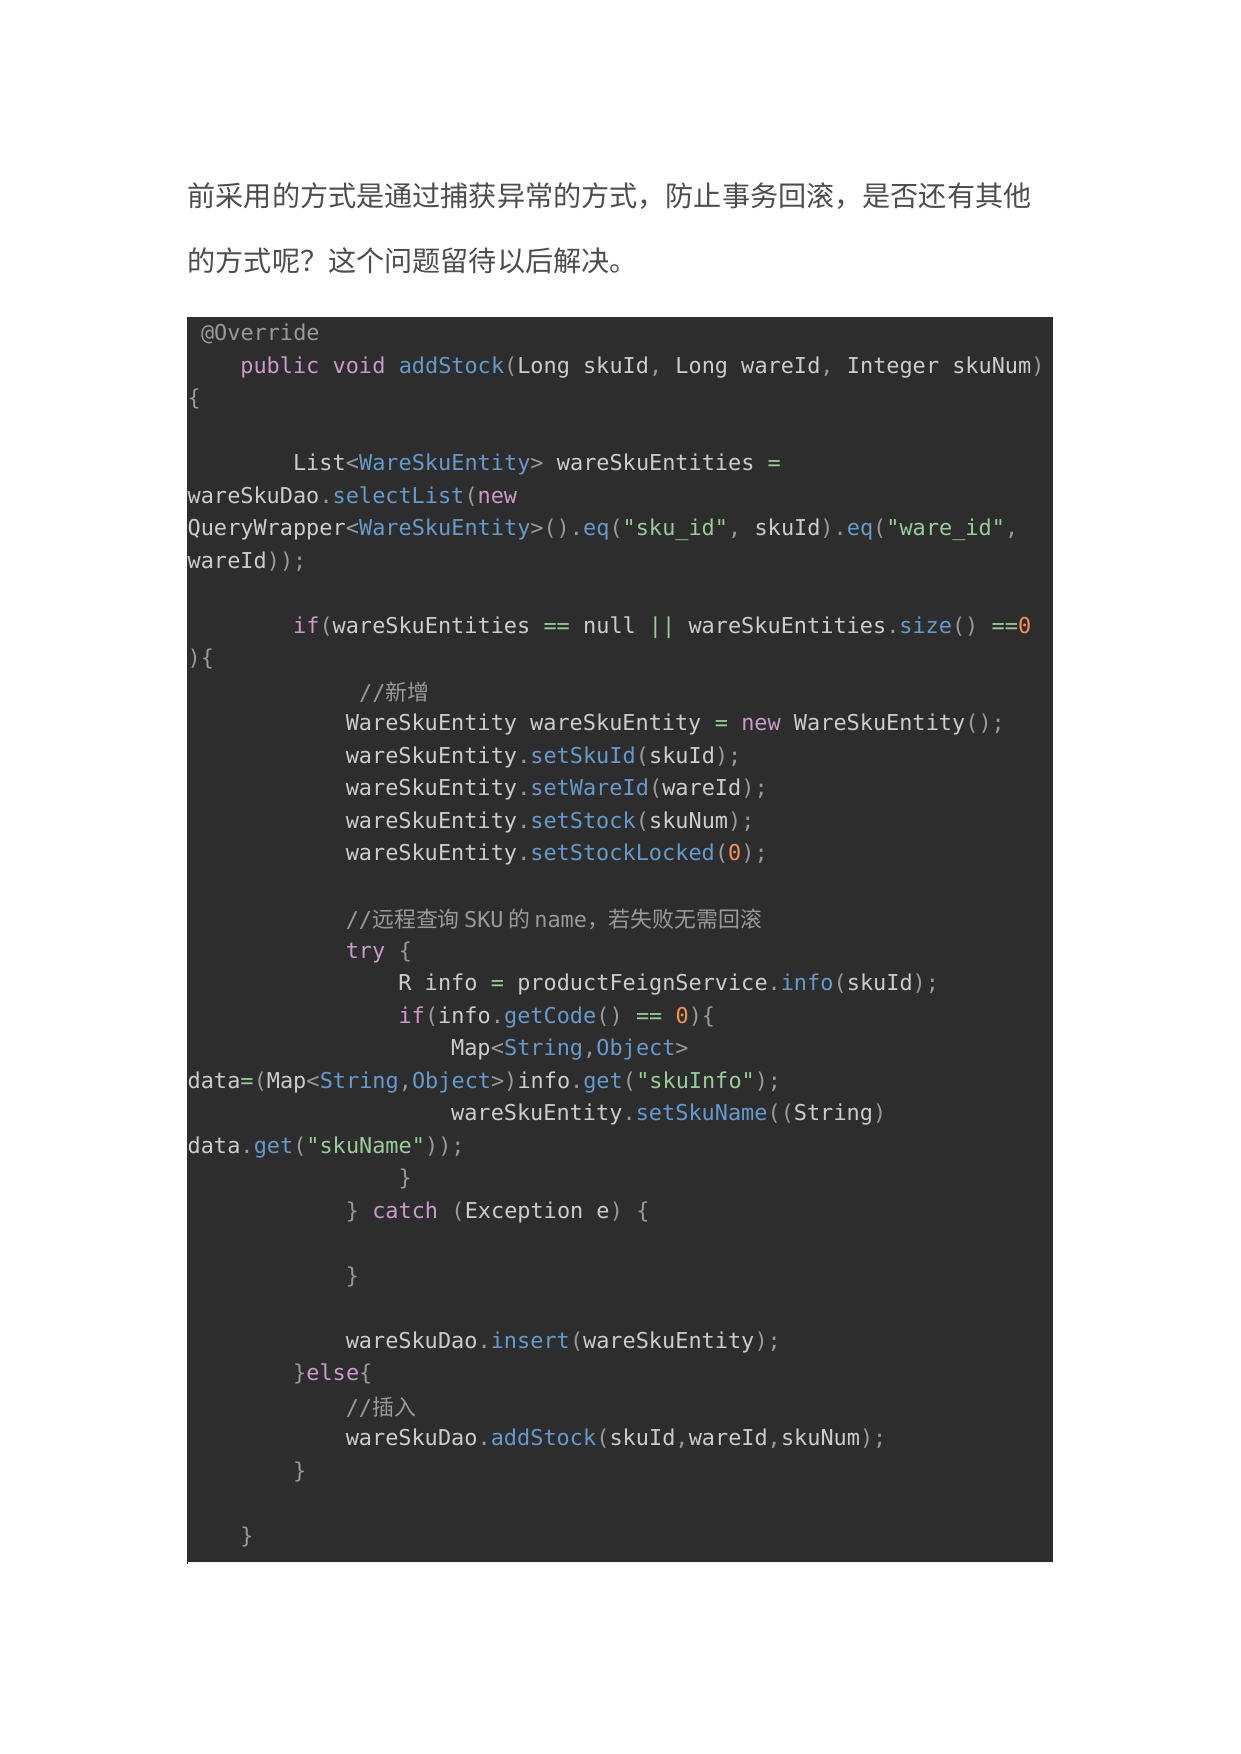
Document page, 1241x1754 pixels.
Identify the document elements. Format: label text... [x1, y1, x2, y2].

text } [187, 1259, 1053, 1292]
text try { [187, 934, 1053, 967]
text } [187, 1454, 1053, 1487]
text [187, 162, 1053, 292]
text //新增 [187, 674, 1053, 707]
text wareSkuEntity.setStock(skuNum); [187, 804, 1053, 837]
text wareSkuEntity.setWareId(wareId); [187, 772, 1053, 804]
text public void addStock(Long skuId, Long wareId, Integer skuNum) { [187, 349, 1053, 414]
text } [187, 1162, 1053, 1194]
text wareSkuDao.insert(wareSkuEntity); [187, 1324, 1053, 1357]
text wareSkuDao.addStock(skuId,wareId,skuNum); [187, 1422, 1053, 1454]
text //插入 [187, 1389, 1053, 1422]
text wareSkuEntity.setSkuId(skuId); [187, 739, 1053, 772]
text @Override [187, 317, 1053, 349]
text if(wareSkuEntities == null || wareSkuEntities.size() ==0 ){ [187, 609, 1053, 674]
text wareSkuEntity.setStockLocked(0); [187, 837, 1053, 869]
text if(info.getCode() == 0){ [187, 999, 1053, 1032]
text Map<String,Object> data=(Map<String,Object>)info.get("skuInfo"); [187, 1032, 1053, 1097]
text } catch (Exception e) { [187, 1194, 1053, 1227]
text } [187, 1519, 1053, 1564]
text R info = productFeignService.info(skuId); [187, 967, 1053, 999]
text List<WareSkuEntity> wareSkuEntities = wareSkuDao.selectList(new QueryWrapper<WareSkuEntity>().eq("sku_id", skuId).eq("ware_id", wareId)); [187, 447, 1053, 577]
text //远程查询SKU的name，若失败无需回滚 [187, 902, 1053, 934]
text }else{ [187, 1357, 1053, 1389]
text wareSkuEntity.setSkuName((String) data.get("skuName")); [187, 1097, 1053, 1162]
text WareSkuEntity wareSkuEntity = new WareSkuEntity(); [187, 707, 1053, 739]
